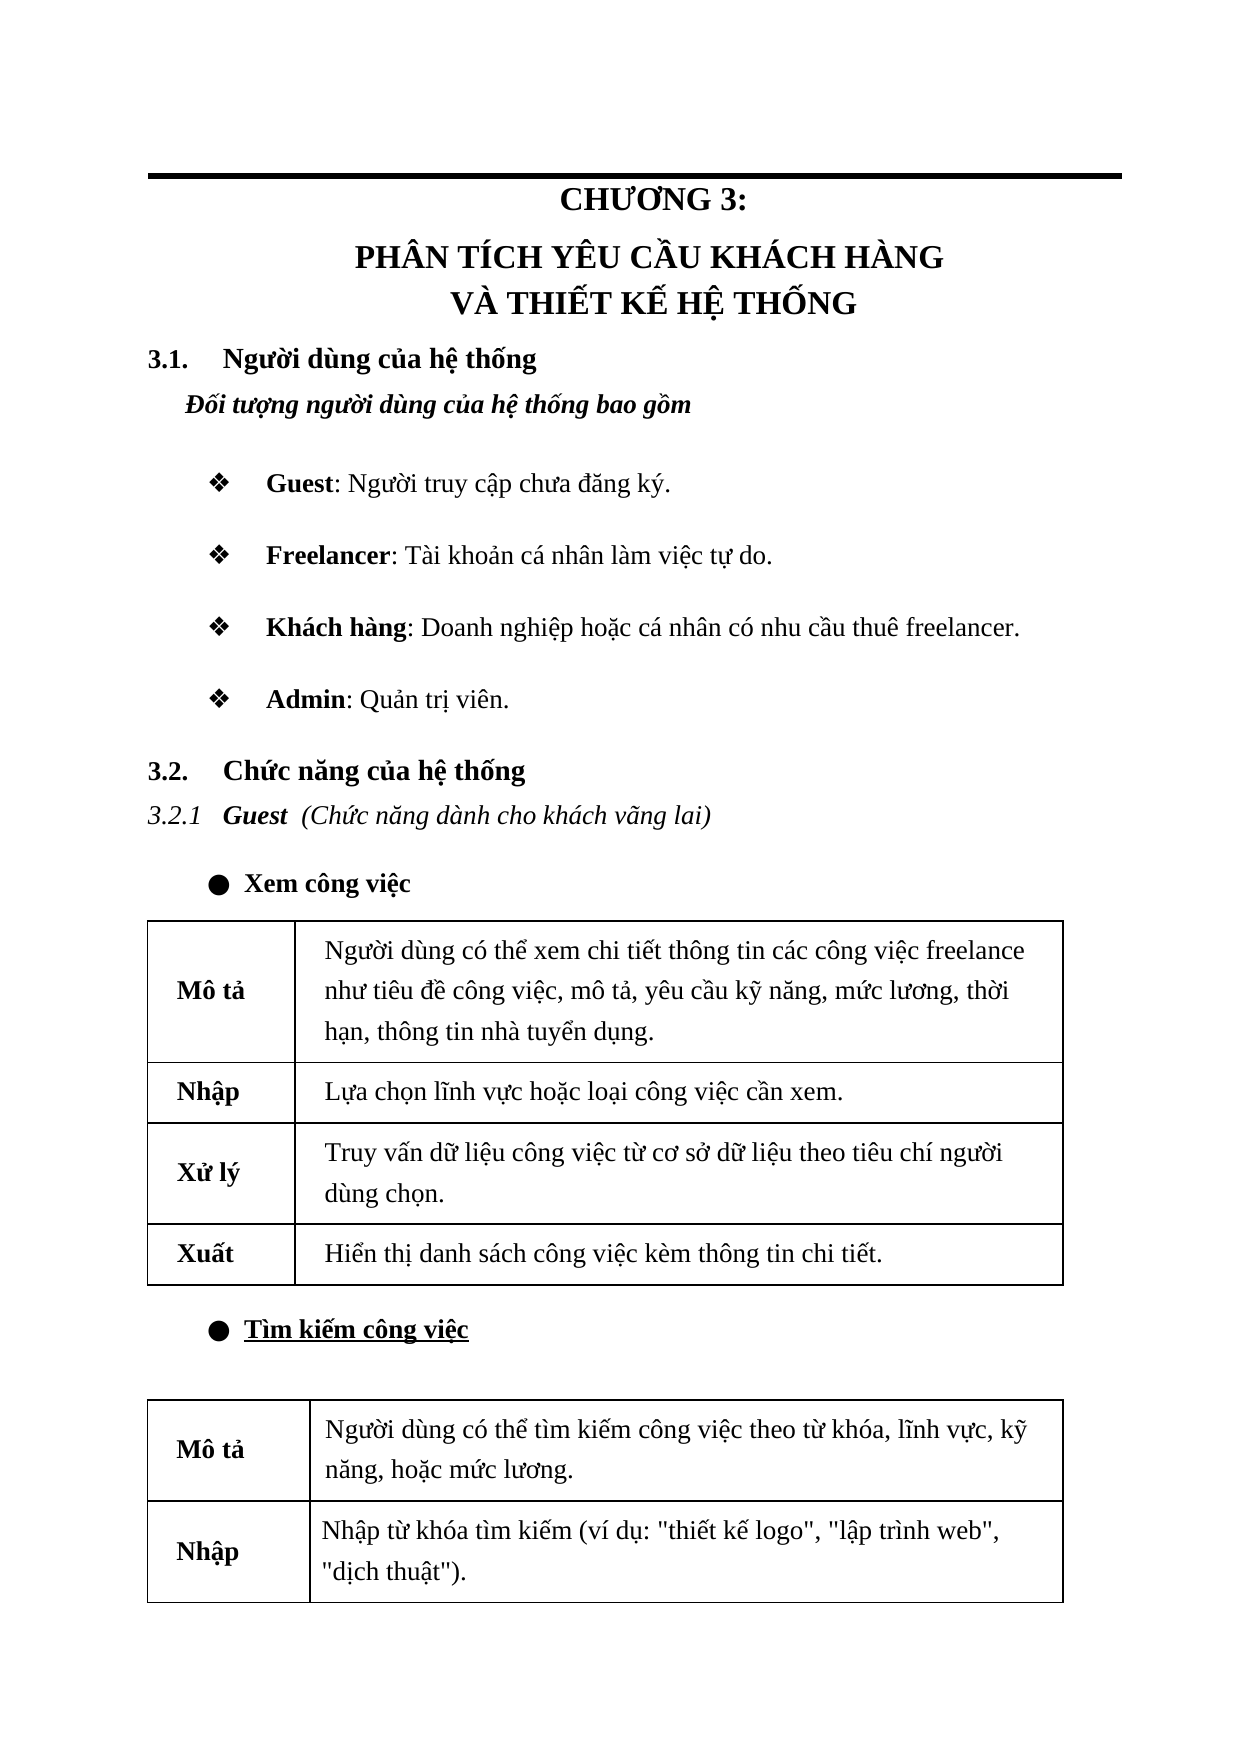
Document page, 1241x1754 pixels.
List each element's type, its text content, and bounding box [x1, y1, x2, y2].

table_cell Xử lý [148, 1124, 294, 1223]
table_cell Lựa chọn lĩnh vực hoặc loại công việc cần xem. [296, 1063, 1062, 1122]
list Guest: Người truy cập chưa đăng ký. [207, 452, 1122, 508]
table_cell Nhập [148, 1502, 309, 1601]
list Khách hàng: Doanh nghiệp hoặc cá nhân có nhu cầu thuê freelancer. [207, 596, 1122, 652]
table_cell Nhập [148, 1063, 294, 1122]
list Admin: Quản trị viên. [207, 668, 1122, 724]
table_header Mô tả [148, 1401, 309, 1500]
subtitle PHÂN TÍCH YÊU CẦU KHÁCH HÀNG VÀ THIẾT KẾ HỆ THỐNG [185, 237, 1122, 322]
table_cell Truy vấn dữ liệu công việc từ cơ sở dữ liệu theo tiêu chí người dùng chọn. [296, 1124, 1062, 1223]
list Freelancer: Tài khoản cá nhân làm việc tự do. [207, 524, 1122, 580]
table_cell Nhập từ khóa tìm kiếm (ví dụ: "thiết kế logo", "lập trình web", "dịch thuật"). [311, 1502, 1062, 1601]
list Tìm kiếm công việc [207, 1298, 1122, 1387]
subtitle Chức năng của hệ thống [148, 753, 1122, 786]
text Đối tượng người dùng của hệ thống bao gồm [185, 388, 1122, 419]
table_header Mô tả [148, 922, 294, 1061]
table_header Người dùng có thể xem chi tiết thông tin các công việc freelance như tiêu đề công việc, mô tả, yêu cầu kỹ năng, mức lương, thời hạn, thông tin nhà tuyển dụng. [296, 922, 1062, 1061]
table_cell Xuất [148, 1225, 294, 1284]
table_header Người dùng có thể tìm kiếm công việc theo từ khóa, lĩnh vực, kỹ năng, hoặc mức lương. [311, 1401, 1062, 1500]
list Xem công việc [207, 852, 1122, 907]
table_cell Hiển thị danh sách công việc kèm thông tin chi tiết. [296, 1225, 1062, 1284]
subtitle Người dùng của hệ thống [148, 342, 1122, 375]
subtitle CHƯƠNG 3: [185, 179, 1122, 217]
list Guest (Chức năng dành cho khách vãng lai) [148, 799, 1122, 830]
